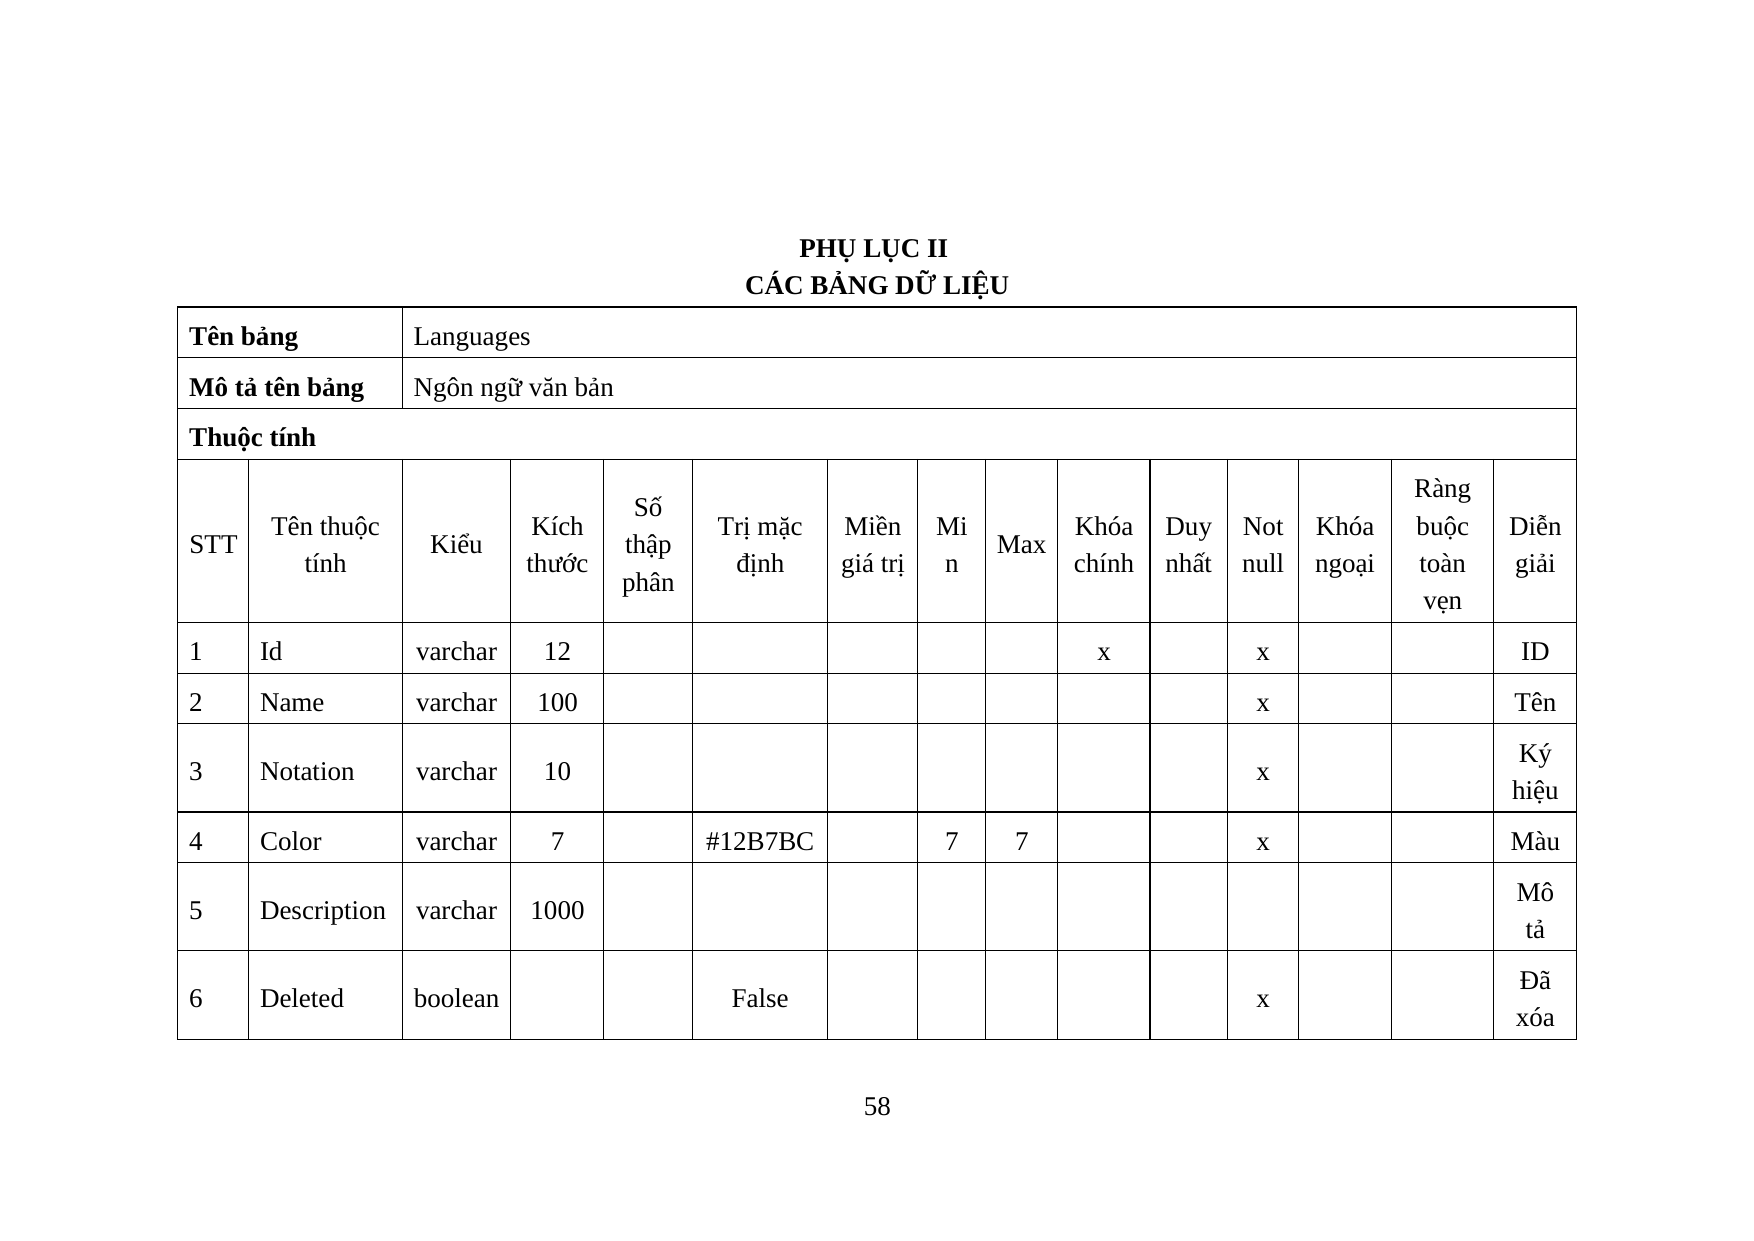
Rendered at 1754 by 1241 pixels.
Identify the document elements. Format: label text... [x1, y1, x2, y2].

table_cell [1228, 863, 1298, 950]
table_cell Kích thước [511, 460, 603, 622]
table_cell [828, 813, 917, 862]
table_cell 100 [511, 674, 603, 723]
table_cell [604, 813, 692, 862]
table_cell [1299, 674, 1391, 723]
table_cell STT [178, 460, 248, 622]
table_cell Min [918, 460, 985, 622]
table_cell [1392, 813, 1493, 862]
table_cell [693, 623, 827, 672]
table_cell [828, 674, 917, 723]
table_cell Diễn giải [1494, 460, 1576, 622]
table_cell Ký hiệu [1494, 724, 1576, 811]
table_cell [1151, 951, 1227, 1038]
table_cell Ràng buộc toàn vẹn [1392, 460, 1493, 622]
table_cell [1299, 863, 1391, 950]
table_cell ID [1494, 623, 1576, 672]
table_cell varchar [403, 623, 510, 672]
table_cell [604, 623, 692, 672]
table_cell [1151, 724, 1227, 811]
table_header Languages [403, 308, 1576, 357]
table_cell [1058, 863, 1149, 950]
table_cell [1392, 674, 1493, 723]
table_cell [918, 623, 985, 672]
table_cell 4 [178, 813, 248, 862]
table_cell varchar [403, 724, 510, 811]
table_cell [604, 951, 692, 1038]
table_cell Name [249, 674, 402, 723]
table_cell [511, 951, 603, 1038]
table_cell Color [249, 813, 402, 862]
table_cell [986, 951, 1057, 1038]
table_cell [1299, 623, 1391, 672]
table_cell Đã xóa [1494, 951, 1576, 1038]
table_cell Ngôn ngữ văn bản [403, 358, 1576, 408]
table_cell [918, 951, 985, 1038]
table_cell [828, 623, 917, 672]
table_cell Thuộc tính [178, 409, 1576, 459]
table_cell 1 [178, 623, 248, 672]
table_cell [693, 674, 827, 723]
table_cell 10 [511, 724, 603, 811]
table_cell Mô tả tên bảng [178, 358, 402, 408]
table_cell Duy nhất [1151, 460, 1227, 622]
table_cell [1392, 623, 1493, 672]
table_cell [986, 674, 1057, 723]
table_cell varchar [403, 674, 510, 723]
table_cell [1058, 724, 1149, 811]
table_cell [1058, 674, 1149, 723]
table_cell [693, 724, 827, 811]
table_cell 7 [918, 813, 985, 862]
table_cell [1058, 813, 1149, 862]
table_cell 3 [178, 724, 248, 811]
table_cell [1299, 813, 1391, 862]
table_cell [604, 863, 692, 950]
table_cell [1392, 724, 1493, 811]
table_cell 5 [178, 863, 248, 950]
table_cell [1151, 863, 1227, 950]
table_cell [1299, 951, 1391, 1038]
table_cell [828, 951, 917, 1038]
table_cell [1392, 863, 1493, 950]
table_cell Tên thuộc tính [249, 460, 402, 622]
table_cell [918, 674, 985, 723]
table_cell varchar [403, 813, 510, 862]
table_cell False [693, 951, 827, 1038]
table_cell Trị mặc định [693, 460, 827, 622]
table_cell [986, 623, 1057, 672]
table_cell Kiểu [403, 460, 510, 622]
table_cell Miền giá trị [828, 460, 917, 622]
table_cell 2 [178, 674, 248, 723]
table_cell varchar [403, 863, 510, 950]
table_cell x [1058, 623, 1149, 672]
table_cell 12 [511, 623, 603, 672]
table_cell [1392, 951, 1493, 1038]
table_cell 7 [511, 813, 603, 862]
table_cell Notation [249, 724, 402, 811]
table_cell [828, 863, 917, 950]
table_cell Mô tả [1494, 863, 1576, 950]
table_cell [604, 724, 692, 811]
table_cell x [1228, 951, 1298, 1038]
table_cell boolean [403, 951, 510, 1038]
table_cell [986, 724, 1057, 811]
table_cell Số thập phân [604, 460, 692, 622]
table_cell 7 [986, 813, 1057, 862]
table_cell [918, 863, 985, 950]
table_cell x [1228, 623, 1298, 672]
table_cell Max [986, 460, 1057, 622]
table_cell [1151, 813, 1227, 862]
table_cell [918, 724, 985, 811]
table_cell 6 [178, 951, 248, 1038]
table_cell Khóa chính [1058, 460, 1149, 622]
table_cell [604, 674, 692, 723]
table_cell 1000 [511, 863, 603, 950]
table_cell Khóa ngoại [1299, 460, 1391, 622]
table_cell x [1228, 724, 1298, 811]
table_cell [693, 863, 827, 950]
table_cell [1151, 674, 1227, 723]
table_cell x [1228, 674, 1298, 723]
table_cell Not null [1228, 460, 1298, 622]
table_cell #12B7BC [693, 813, 827, 862]
table_cell [986, 863, 1057, 950]
table_cell [1299, 724, 1391, 811]
table_cell [1151, 623, 1227, 672]
table_cell [1058, 951, 1149, 1038]
table_cell [828, 724, 917, 811]
table_cell Description [249, 863, 402, 950]
table_header Tên bảng [178, 308, 402, 357]
table_cell x [1228, 813, 1298, 862]
table_cell Tên [1494, 674, 1576, 723]
table_cell Id [249, 623, 402, 672]
table_cell Deleted [249, 951, 402, 1038]
subtitle CÁC BẢNG DỮ LIỆU [177, 232, 1577, 300]
table_cell Màu [1494, 813, 1576, 862]
